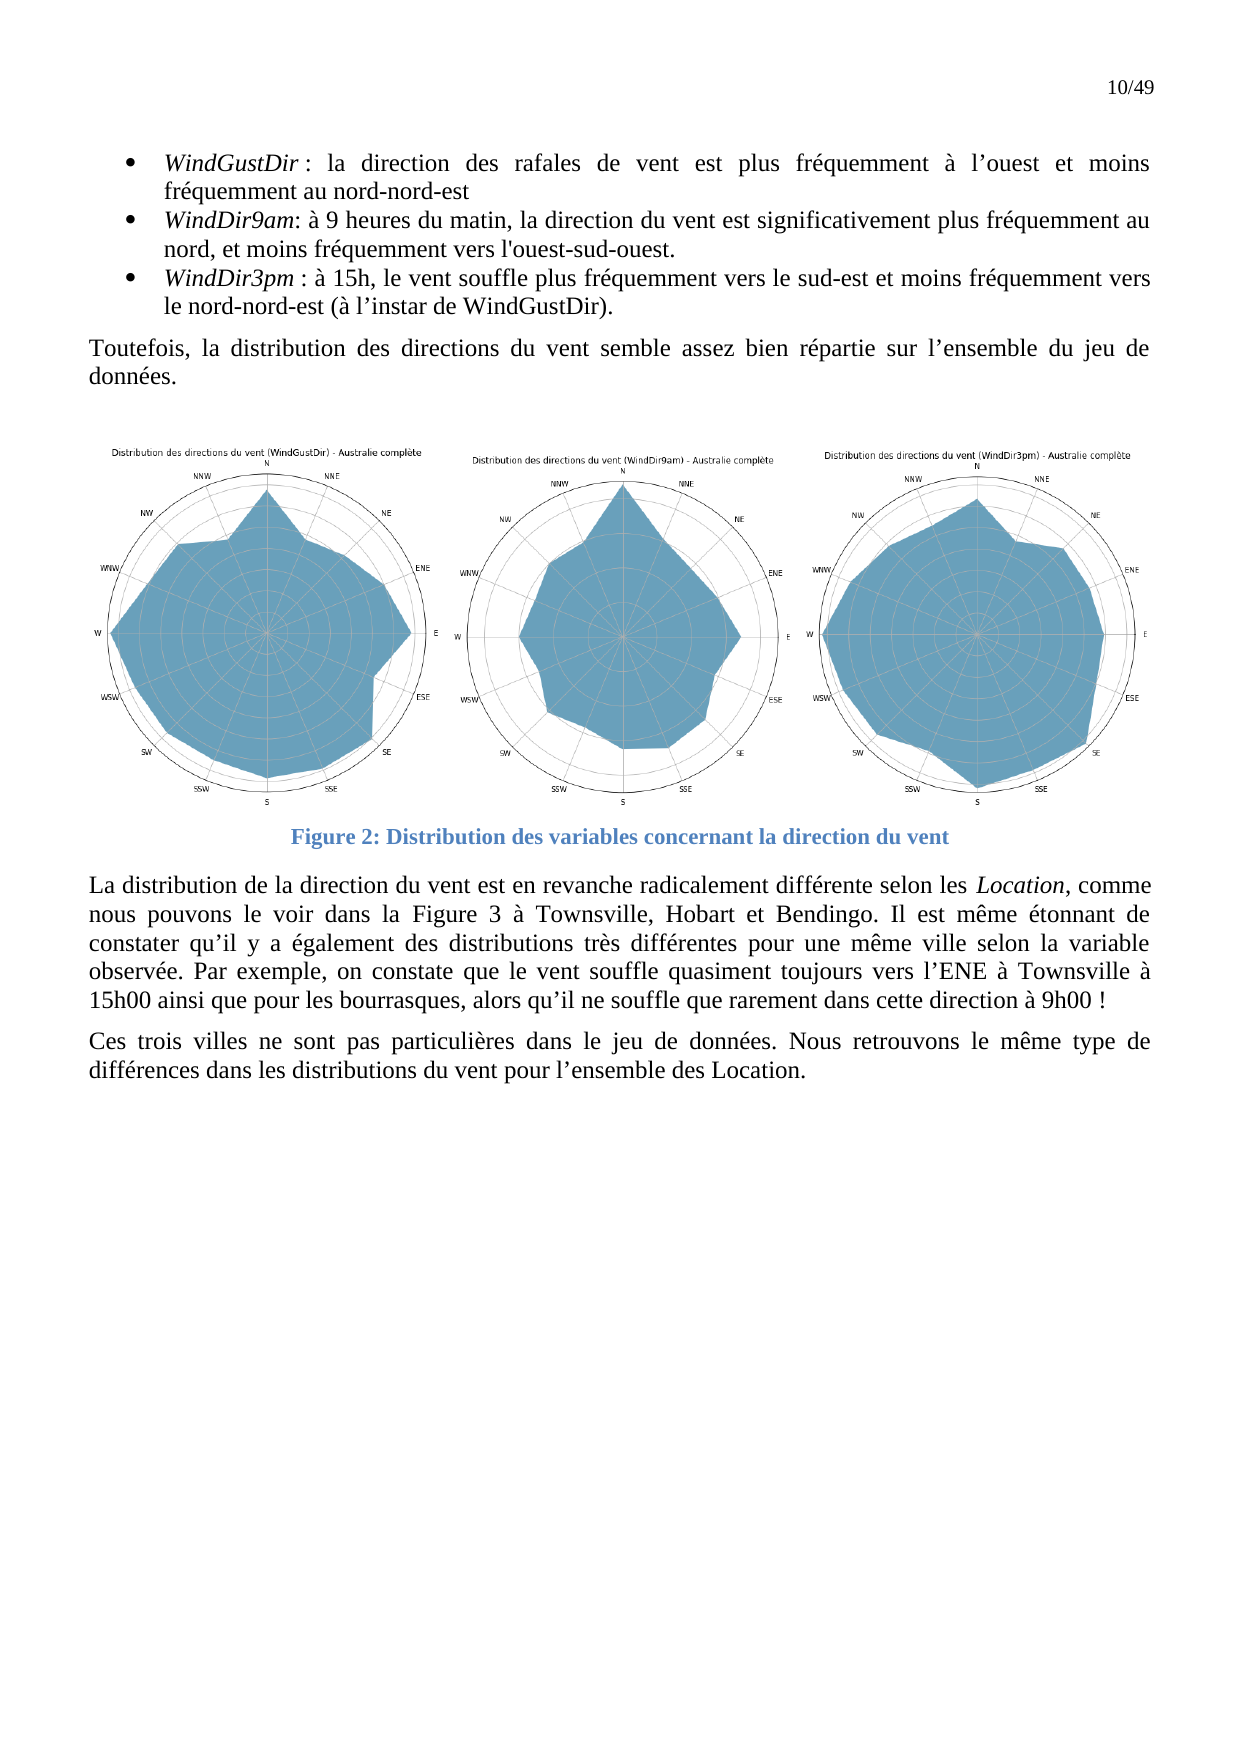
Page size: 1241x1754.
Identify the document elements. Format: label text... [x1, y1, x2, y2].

text La distribution de la direction du vent est en revanche radicalement différente selon les Location, comme nous pouvons le voir dans la Figure 3 à Townsville, Hobart et Bendingo. Il est même étonnant de constater qu’il y a également des distributions très différentes pour une même ville selon la variable observée. Par exemple, on constate que le vent souffle quasiment toujours vers l’ENE à Townsville à 15h00 ainsi que pour les bourrasques, alors qu’il ne souffle que rarement dans cette direction à 9h00 ! [89, 870, 1152, 1014]
picture [448, 451, 795, 811]
text Ces trois villes ne sont pas particulières dans le jeu de données. Nous retrouvons le même type de différences dans les distributions du vent pour l’ensemble des Location. [89, 1026, 1152, 1084]
picture [88, 443, 443, 811]
text Toutefois, la distribution des directions du vent semble assez bien répartie sur l’ensemble du jeu de données. [89, 333, 1152, 390]
picture [800, 446, 1152, 811]
text Figure : Distribution des variables concernant la direction du vent [89, 823, 1152, 849]
list WindDir3pm : à 15h, le vent souffle plus fréquemment vers le sud-est et moins fréquemment vers le nord-nord-est (à l’instar de WindGustDir). [126, 263, 1152, 320]
list WindGustDir : la direction des rafales de vent est plus fréquemment à l’ouest et moins fréquemment au nord-nord-est [126, 148, 1152, 205]
list WindDir9am: à 9 heures du matin, la direction du vent est significativement plus fréquemment au nord, et moins fréquemment vers l'ouest-sud-ouest. [126, 205, 1152, 263]
